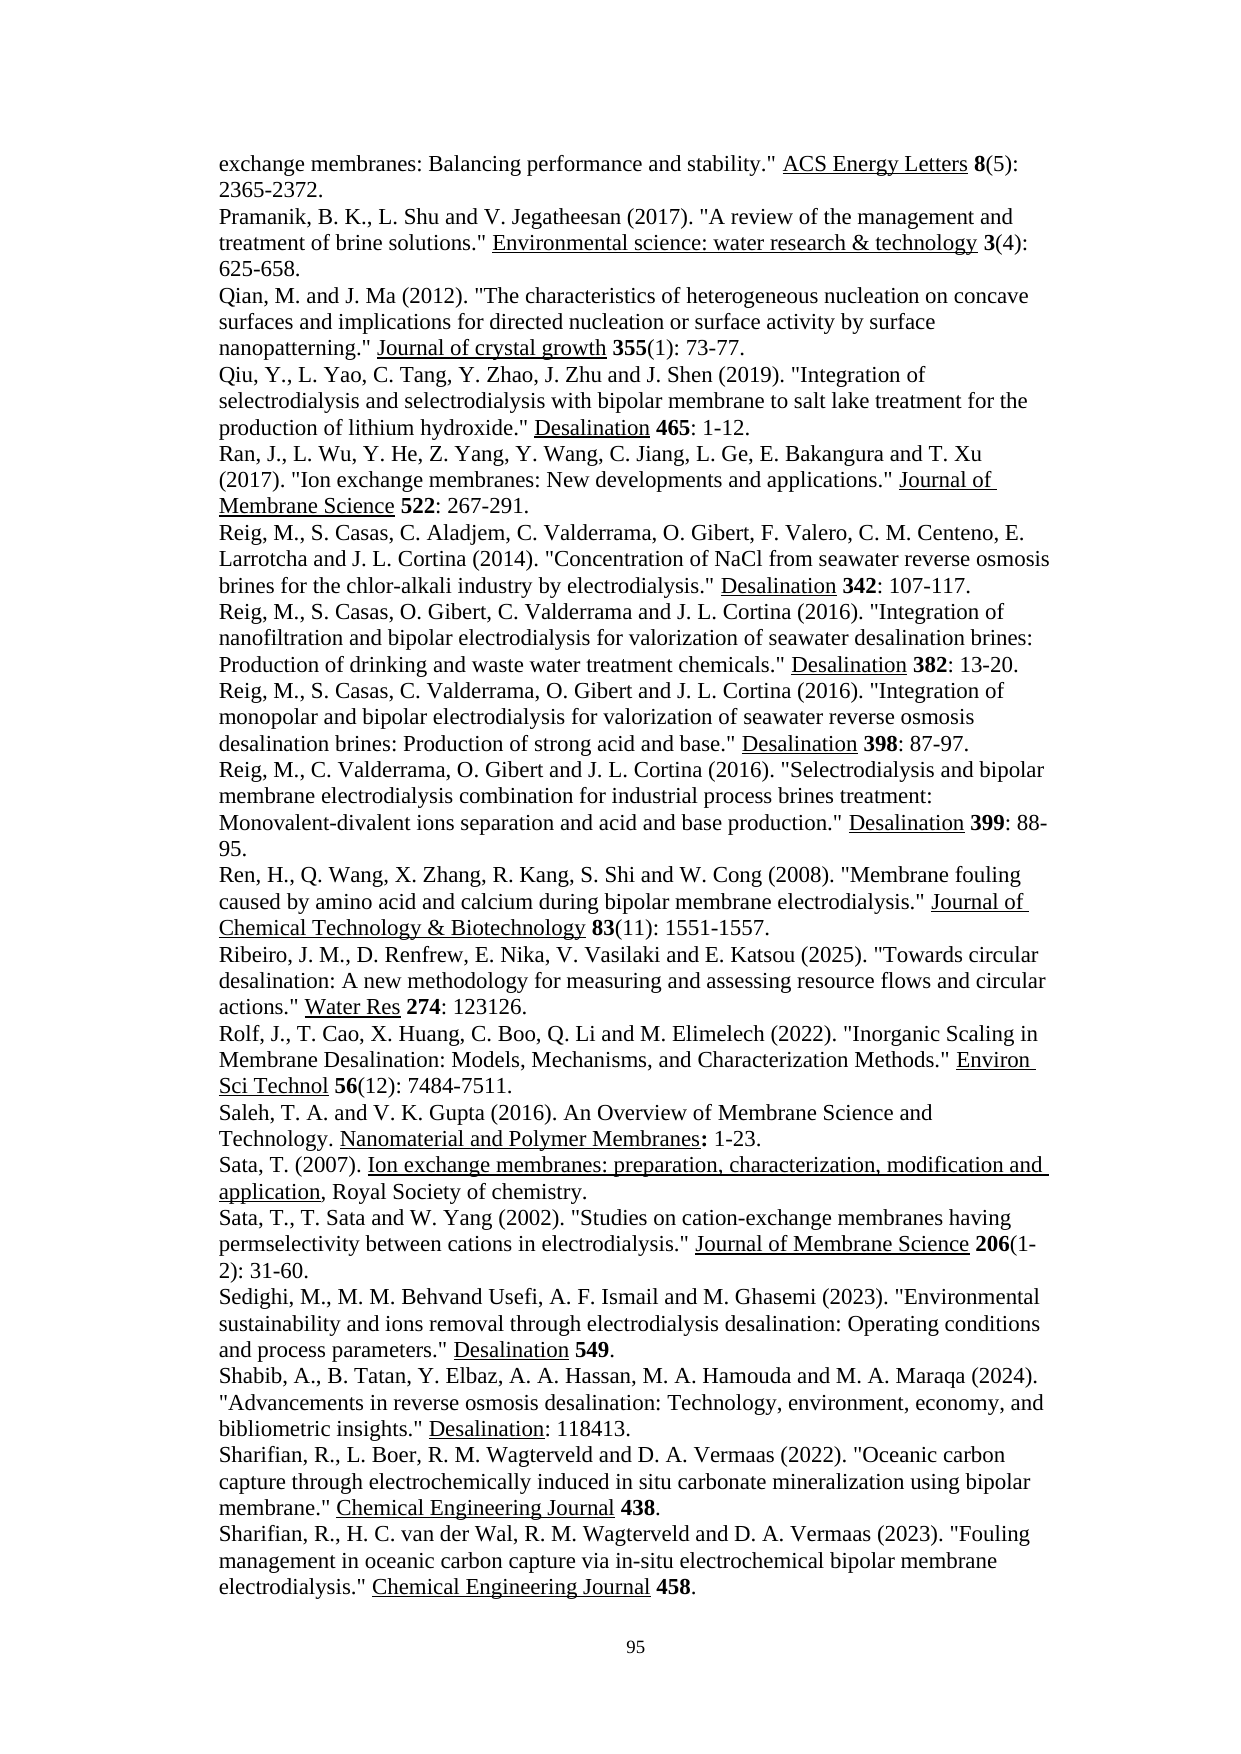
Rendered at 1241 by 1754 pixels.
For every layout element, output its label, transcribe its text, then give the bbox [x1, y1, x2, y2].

text Rolf, J., T. Cao, X. Huang, C. Boo, Q. Li and M. Elimelech (2022). "Inorganic Scaling in Membrane Desalination: Models, Mechanisms, and Characterization Methods." Environ Sci Technol 56(12): 7484-7511. [218, 1020, 1053, 1099]
text Shabib, A., B. Tatan, Y. Elbaz, A. A. Hassan, M. A. Hamouda and M. A. Maraqa (2024). "Advancements in reverse osmosis desalination: Technology, environment, economy, and bibliometric insights." Desalination: 118413. [218, 1362, 1053, 1441]
text Reig, M., S. Casas, C. Valderrama, O. Gibert and J. L. Cortina (2016). "Integration of monopolar and bipolar electrodialysis for valorization of seawater reverse osmosis desalination brines: Production of strong acid and base." Desalination 398: 87-97. [218, 677, 1053, 756]
text Reig, M., S. Casas, O. Gibert, C. Valderrama and J. L. Cortina (2016). "Integration of nanofiltration and bipolar electrodialysis for valorization of seawater desalination brines: Production of drinking and waste water treatment chemicals." Desalination 382: 13-20. [218, 598, 1053, 677]
text Qiu, Y., L. Yao, C. Tang, Y. Zhao, J. Zhu and J. Shen (2019). "Integration of selectrodialysis and selectrodialysis with bipolar membrane to salt lake treatment for the production of lithium hydroxide." Desalination 465: 1-12. [218, 361, 1053, 440]
text Sata, T. (2007). Ion exchange membranes: preparation, characterization, modification and application, Royal Society of chemistry. [218, 1151, 1053, 1204]
text Sata, T., T. Sata and W. Yang (2002). "Studies on cation-exchange membranes having permselectivity between cations in electrodialysis." Journal of Membrane Science 206(1-2): 31-60. [218, 1204, 1053, 1283]
text Qian, M. and J. Ma (2012). "The characteristics of heterogeneous nucleation on concave surfaces and implications for directed nucleation or surface activity by surface nanopatterning." Journal of crystal growth 355(1): 73-77. [218, 282, 1053, 361]
text Sedighi, M., M. M. Behvand Usefi, A. F. Ismail and M. Ghasemi (2023). "Environmental sustainability and ions removal through electrodialysis desalination: Operating conditions and process parameters." Desalination 549. [218, 1283, 1053, 1362]
text Sharifian, R., H. C. van der Wal, R. M. Wagterveld and D. A. Vermaas (2023). "Fouling management in oceanic carbon capture via in-situ electrochemical bipolar membrane electrodialysis." Chemical Engineering Journal 458. [218, 1520, 1053, 1599]
text Ren, H., Q. Wang, X. Zhang, R. Kang, S. Shi and W. Cong (2008). "Membrane fouling caused by amino acid and calcium during bipolar membrane electrodialysis." Journal of Chemical Technology & Biotechnology 83(11): 1551-1557. [218, 862, 1053, 941]
text Pramanik, B. K., L. Shu and V. Jegatheesan (2017). "A review of the management and treatment of brine solutions." Environmental science: water research & technology 3(4): 625-658. [218, 203, 1053, 282]
text Ran, J., L. Wu, Y. He, Z. Yang, Y. Wang, C. Jiang, L. Ge, E. Bakangura and T. Xu (2017). "Ion exchange membranes: New developments and applications." Journal of Membrane Science 522: 267-291. [218, 440, 1053, 519]
text Saleh, T. A. and V. K. Gupta (2016). An Overview of Membrane Science and Technology. Nanomaterial and Polymer Membranes: 1-23. [218, 1099, 1053, 1151]
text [218, 150, 1053, 203]
text Reig, M., C. Valderrama, O. Gibert and J. L. Cortina (2016). "Selectrodialysis and bipolar membrane electrodialysis combination for industrial process brines treatment: Monovalent-divalent ions separation and acid and base production." Desalination 399: 88-95. [218, 756, 1053, 862]
text Ribeiro, J. M., D. Renfrew, E. Nika, V. Vasilaki and E. Katsou (2025). "Towards circular desalination: A new methodology for measuring and assessing resource flows and circular actions." Water Res 274: 123126. [218, 941, 1053, 1020]
text Sharifian, R., L. Boer, R. M. Wagterveld and D. A. Vermaas (2022). "Oceanic carbon capture through electrochemically induced in situ carbonate mineralization using bipolar membrane." Chemical Engineering Journal 438. [218, 1441, 1053, 1520]
text Reig, M., S. Casas, C. Aladjem, C. Valderrama, O. Gibert, F. Valero, C. M. Centeno, E. Larrotcha and J. L. Cortina (2014). "Concentration of NaCl from seawater reverse osmosis brines for the chlor-alkali industry by electrodialysis." Desalination 342: 107-117. [218, 519, 1053, 598]
